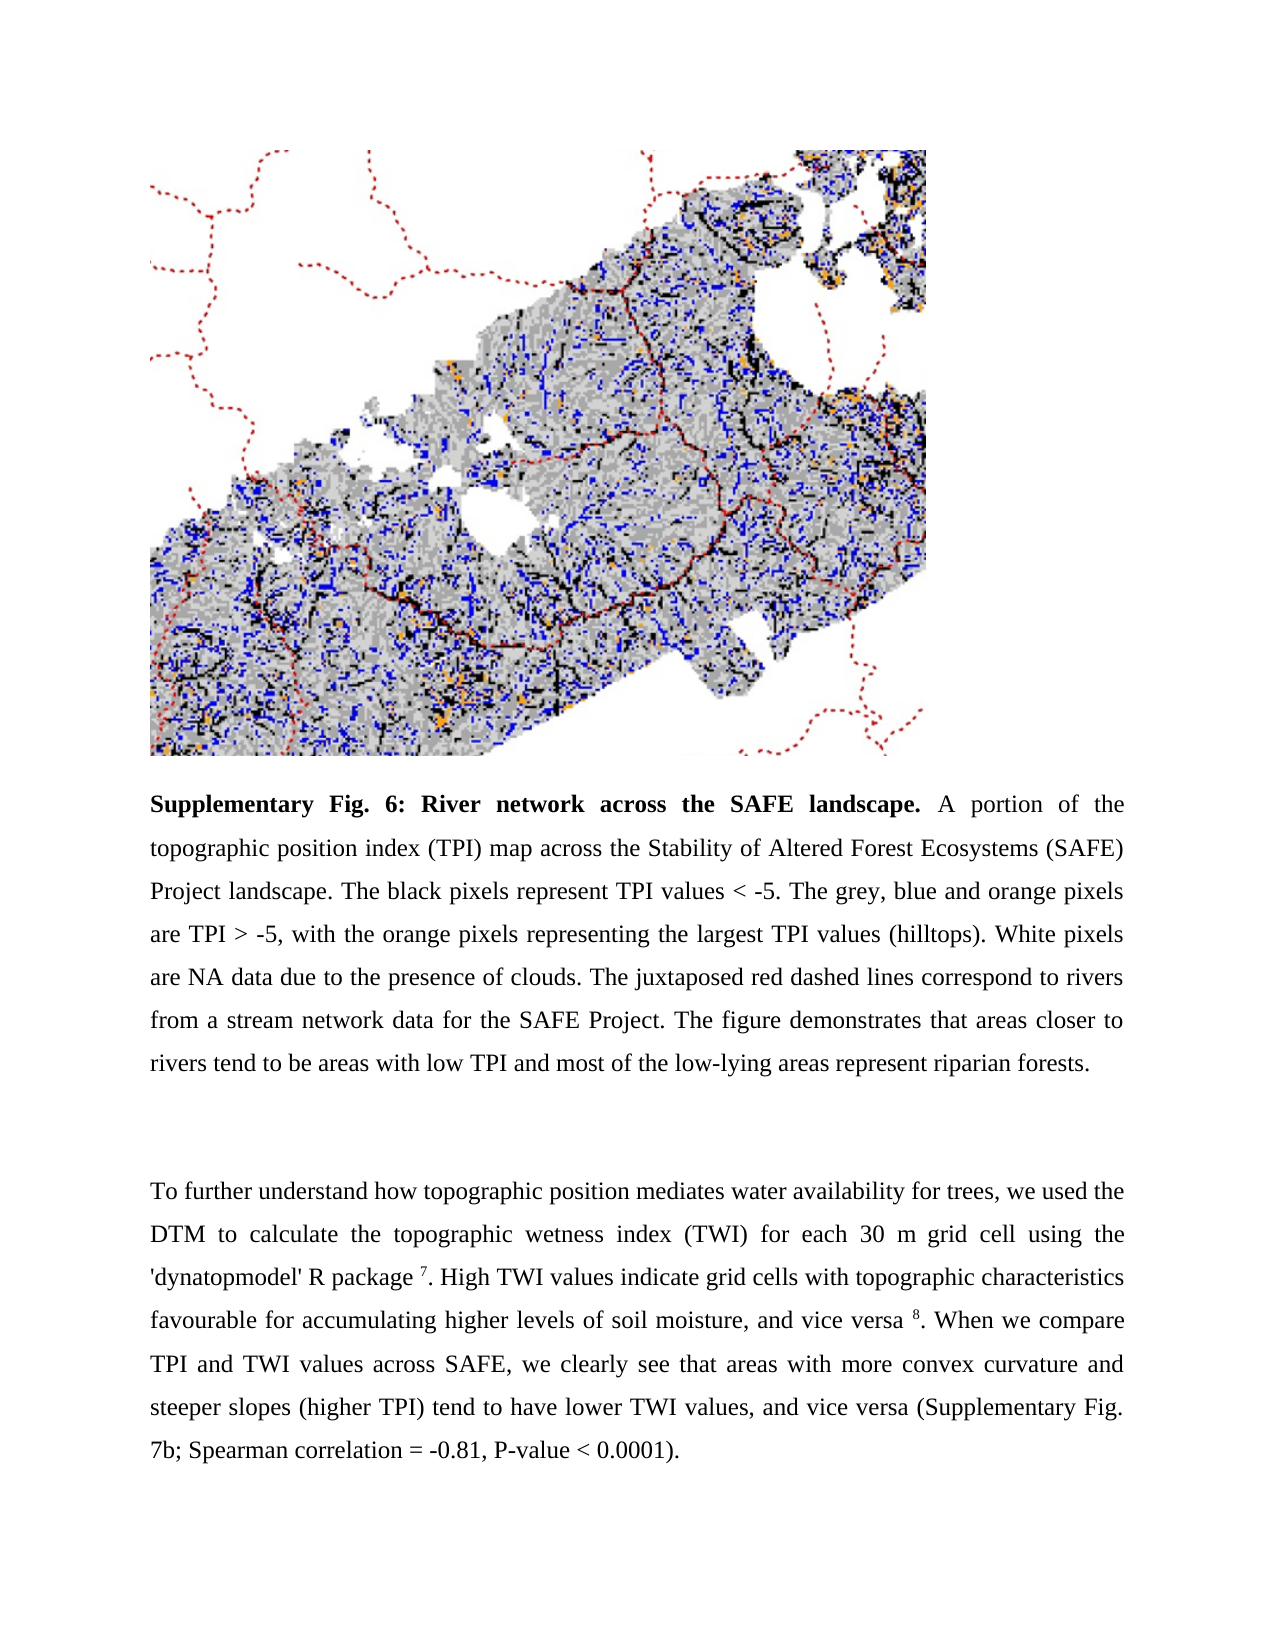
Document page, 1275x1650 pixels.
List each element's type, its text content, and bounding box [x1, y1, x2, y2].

text Supplementary Fig. 6: River network across the SAFE landscape. A portion of the topographic position index (TPI) map across the Stability of Altered Forest Ecosystems (SAFE) Project landscape. The black pixels represent TPI values < -5. The grey, blue and orange pixels are TPI > -5, with the orange pixels representing the largest TPI values (hilltops). White pixels are NA data due to the presence of clouds. The juxtaposed red dashed lines correspond to rivers from a stream network data for the SAFE Project. The figure demonstrates that areas closer to rivers tend to be areas with low TPI and most of the low-lying areas represent riparian forests. [150, 789, 1125, 1077]
picture [150, 150, 926, 756]
text To further understand how topographic position mediates water availability for trees, we used the DTM to calculate the topographic wetness index (TWI) for each 30 m grid cell using the 'dynatopmodel' R package 7. High TWI values indicate grid cells with topographic characteristics favourable for accumulating higher levels of soil moisture, and vice versa 8. When we compare TPI and TWI values across SAFE, we clearly see that areas with more convex curvature and steeper slopes (higher TPI) tend to have lower TWI values, and vice versa (Supplementary Fig. 7b; Spearman correlation = -0.81, P-value < 0.0001). [150, 1176, 1125, 1464]
